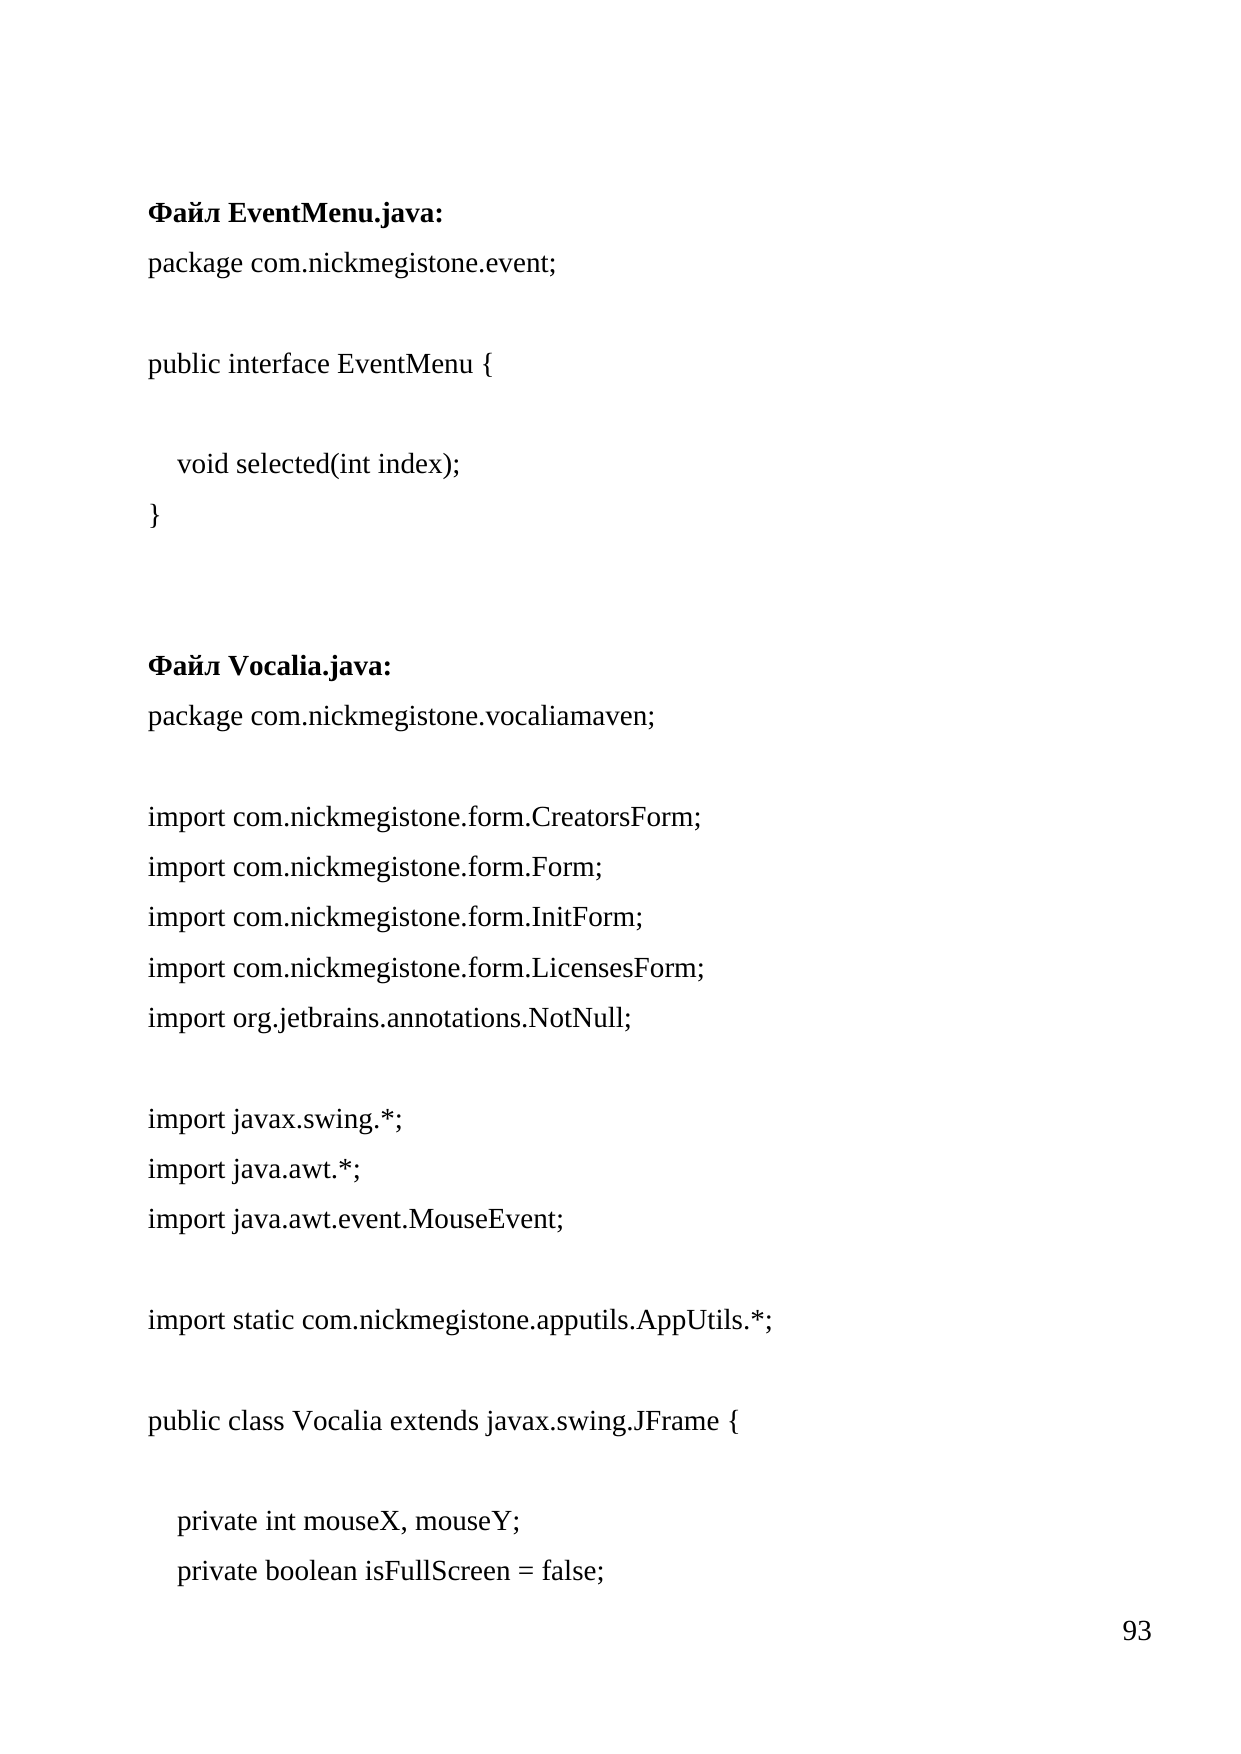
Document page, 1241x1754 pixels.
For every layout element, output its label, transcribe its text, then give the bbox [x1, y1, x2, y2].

text package com.nickmegistone.event; public interface EventMenu { void selected(int index); } [148, 245, 1152, 531]
text Файл Vocalia.java: [148, 648, 1152, 681]
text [148, 698, 1152, 1587]
text Файл EventMenu.java: [148, 195, 1152, 229]
